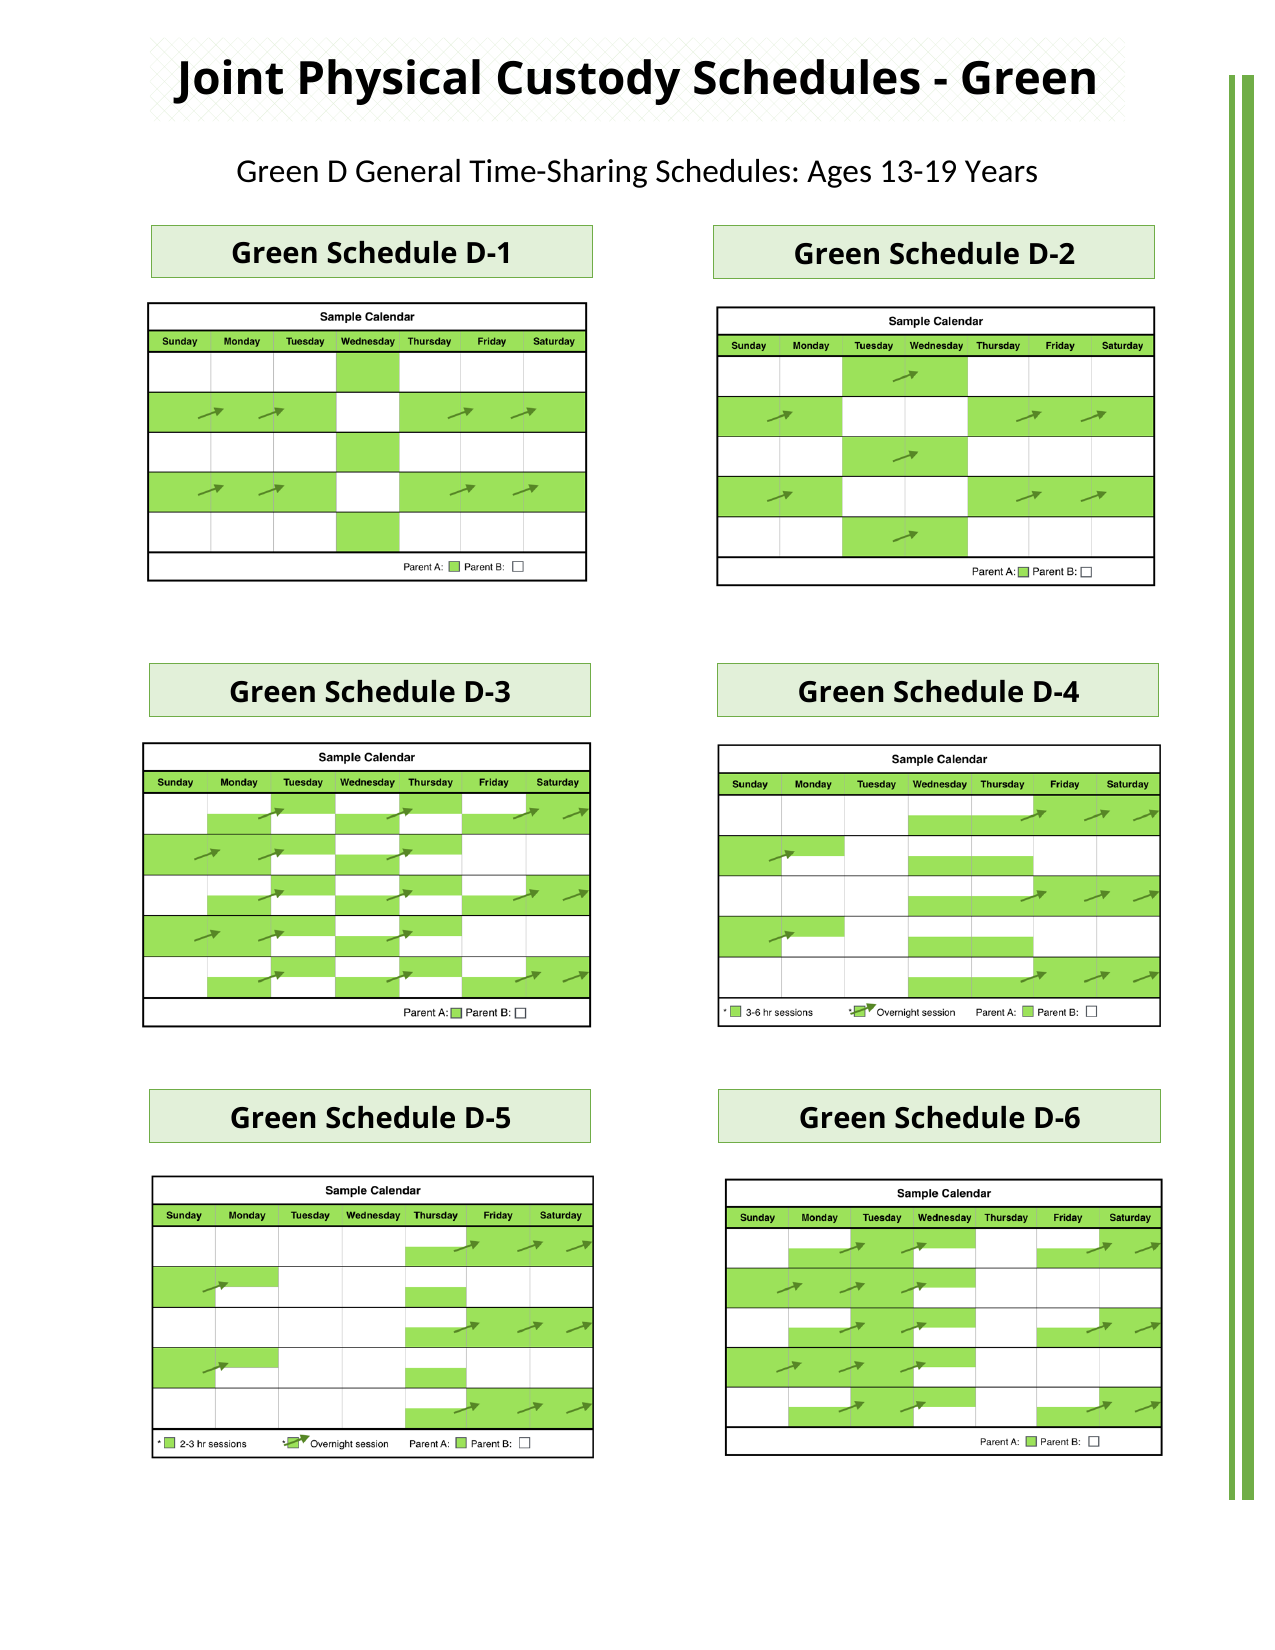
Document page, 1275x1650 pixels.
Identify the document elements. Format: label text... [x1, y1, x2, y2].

picture [718, 1172, 1169, 1464]
picture [710, 303, 1160, 591]
picture [138, 297, 593, 589]
picture [147, 1171, 598, 1465]
subtitle Green D General Time-Sharing Schedules: Ages 13-19 Years [150, 150, 1125, 191]
picture [713, 739, 1165, 1032]
picture [138, 739, 596, 1032]
